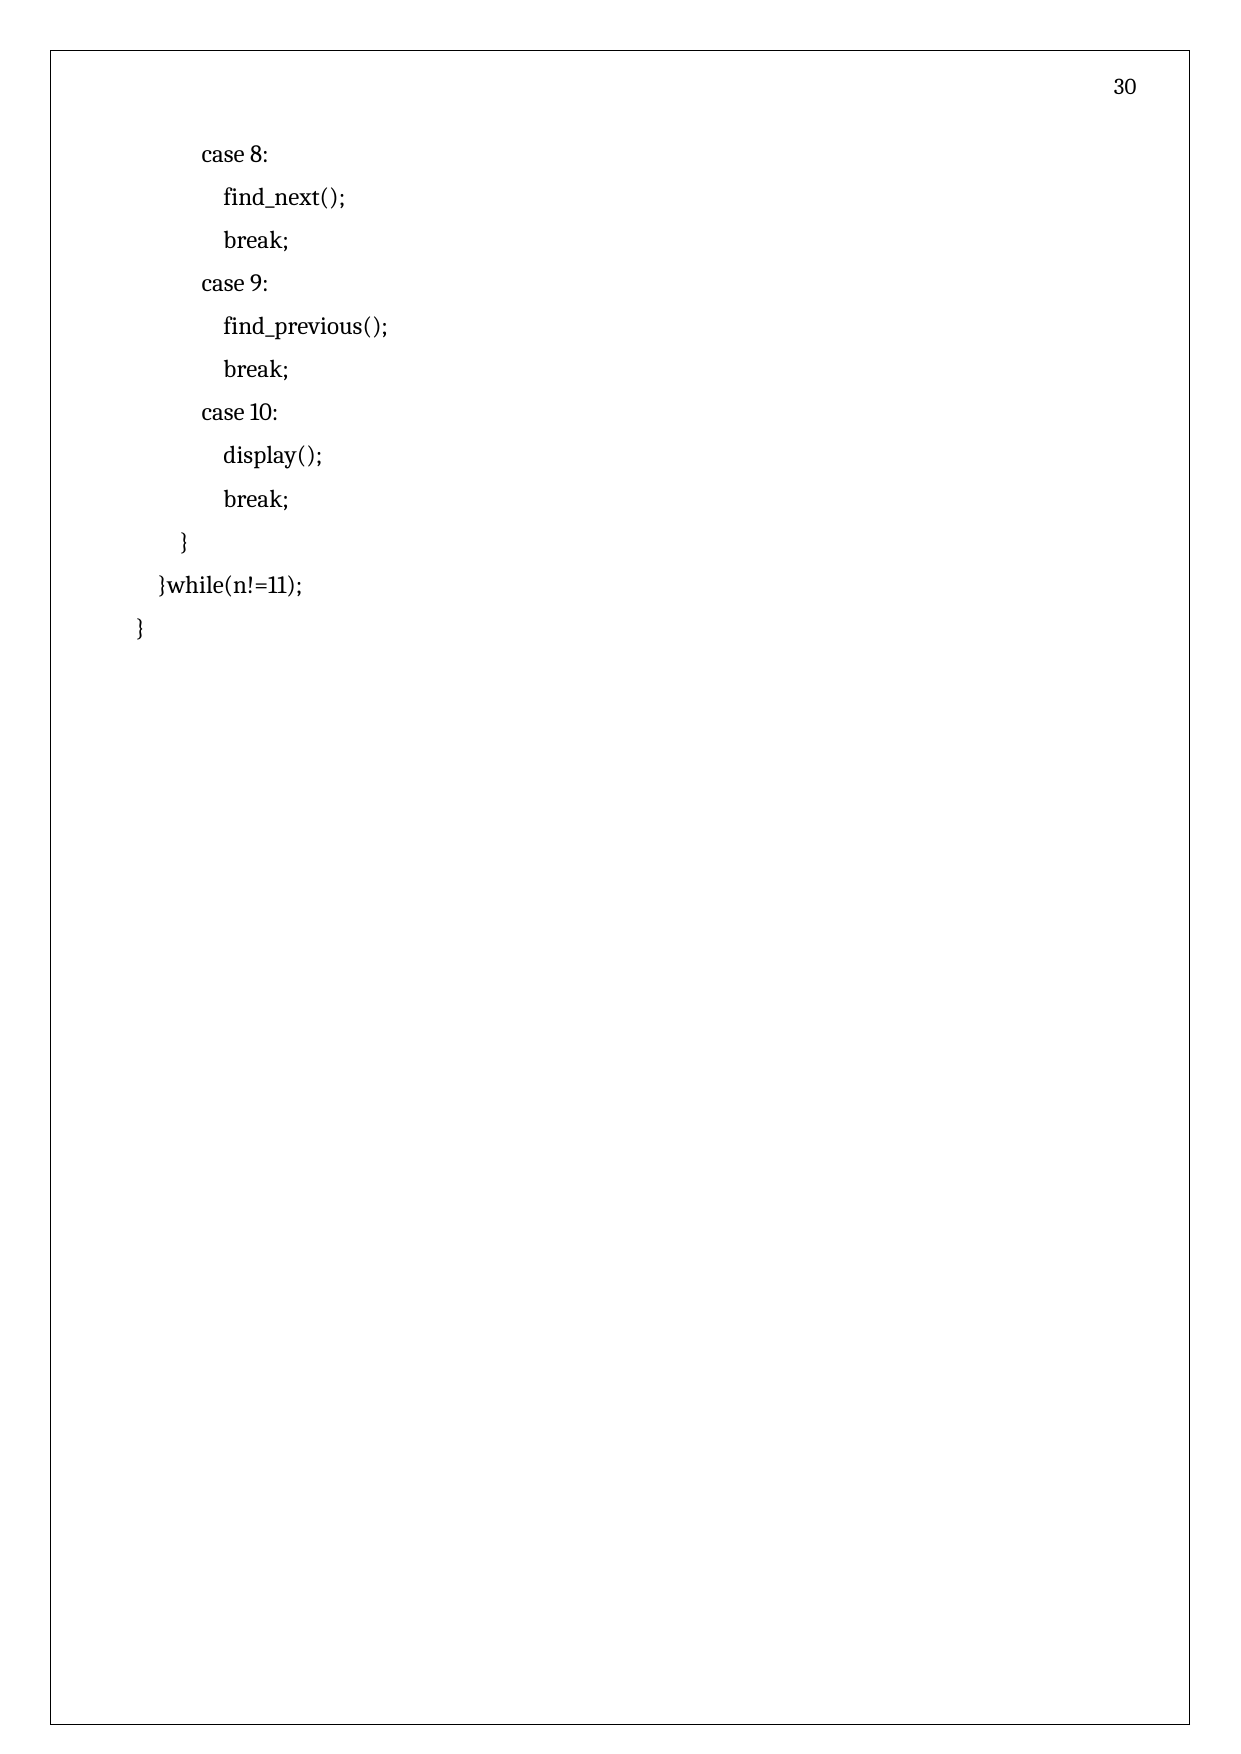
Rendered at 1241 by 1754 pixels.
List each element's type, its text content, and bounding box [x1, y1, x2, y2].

text break; [135, 484, 1136, 513]
text find_next(); [135, 183, 1136, 211]
text } [135, 528, 1136, 556]
text break; [135, 355, 1136, 384]
text } [135, 614, 1136, 643]
text case 9: [135, 269, 1136, 298]
text find_previous(); [135, 312, 1136, 341]
text break; [135, 226, 1136, 254]
text case 10: [135, 398, 1136, 427]
text case 8: [135, 139, 1136, 168]
text display(); [135, 441, 1136, 470]
text }while(n!=11); [135, 571, 1136, 599]
